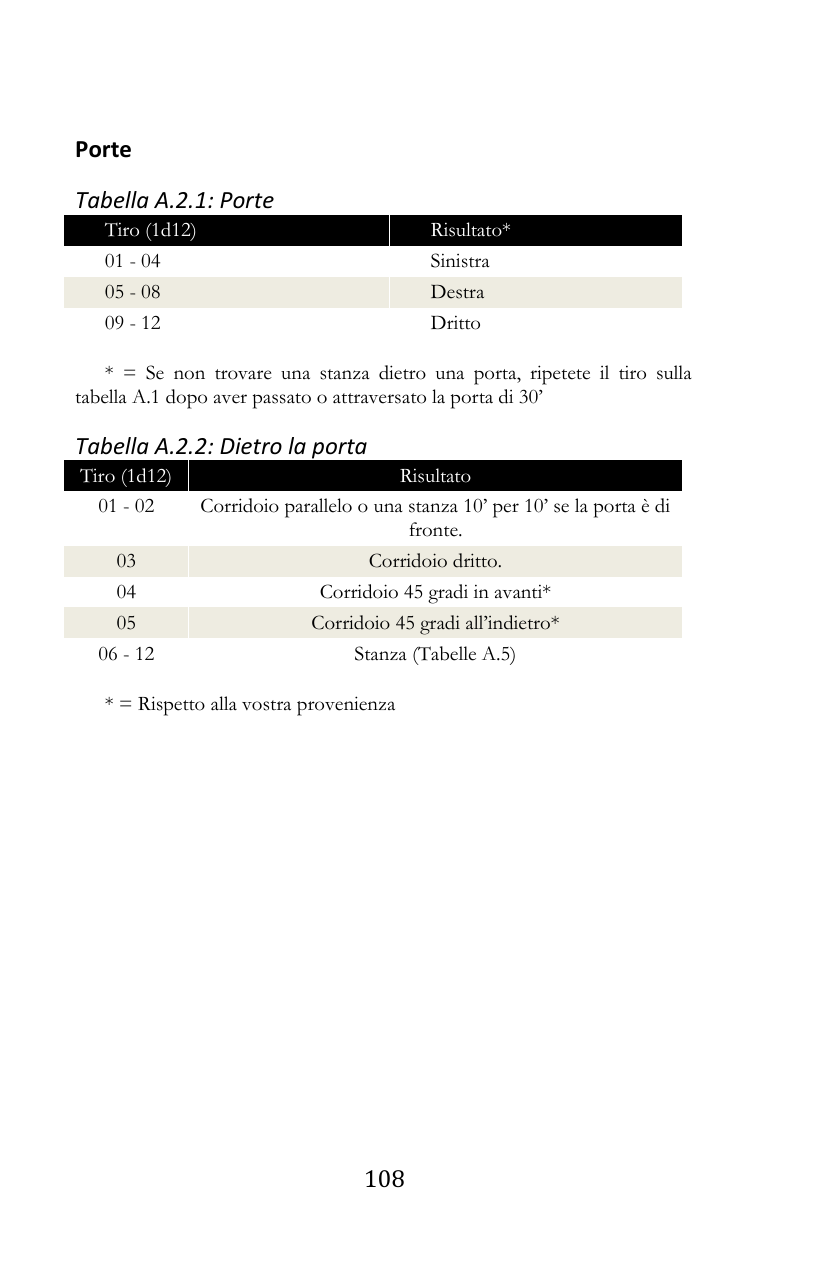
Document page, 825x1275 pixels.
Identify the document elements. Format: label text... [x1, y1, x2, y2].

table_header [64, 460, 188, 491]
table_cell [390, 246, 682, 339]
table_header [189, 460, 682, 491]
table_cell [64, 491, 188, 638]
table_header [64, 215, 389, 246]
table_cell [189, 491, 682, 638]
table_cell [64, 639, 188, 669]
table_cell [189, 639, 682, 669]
subtitle Tabella A.2.1: Porte [75, 184, 693, 215]
subtitle Tabella A.2.2: Dietro la porta [75, 430, 693, 460]
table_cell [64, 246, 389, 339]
text * = Se non trovare una stanza dietro una porta, ripetete il tiro sulla tabella A.1 dopo aver passato o attraversato la porta di 30’ [75, 362, 693, 409]
text * = Rispetto alla vostra provenienza [75, 693, 693, 716]
subtitle Porte [75, 133, 693, 163]
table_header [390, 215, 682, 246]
